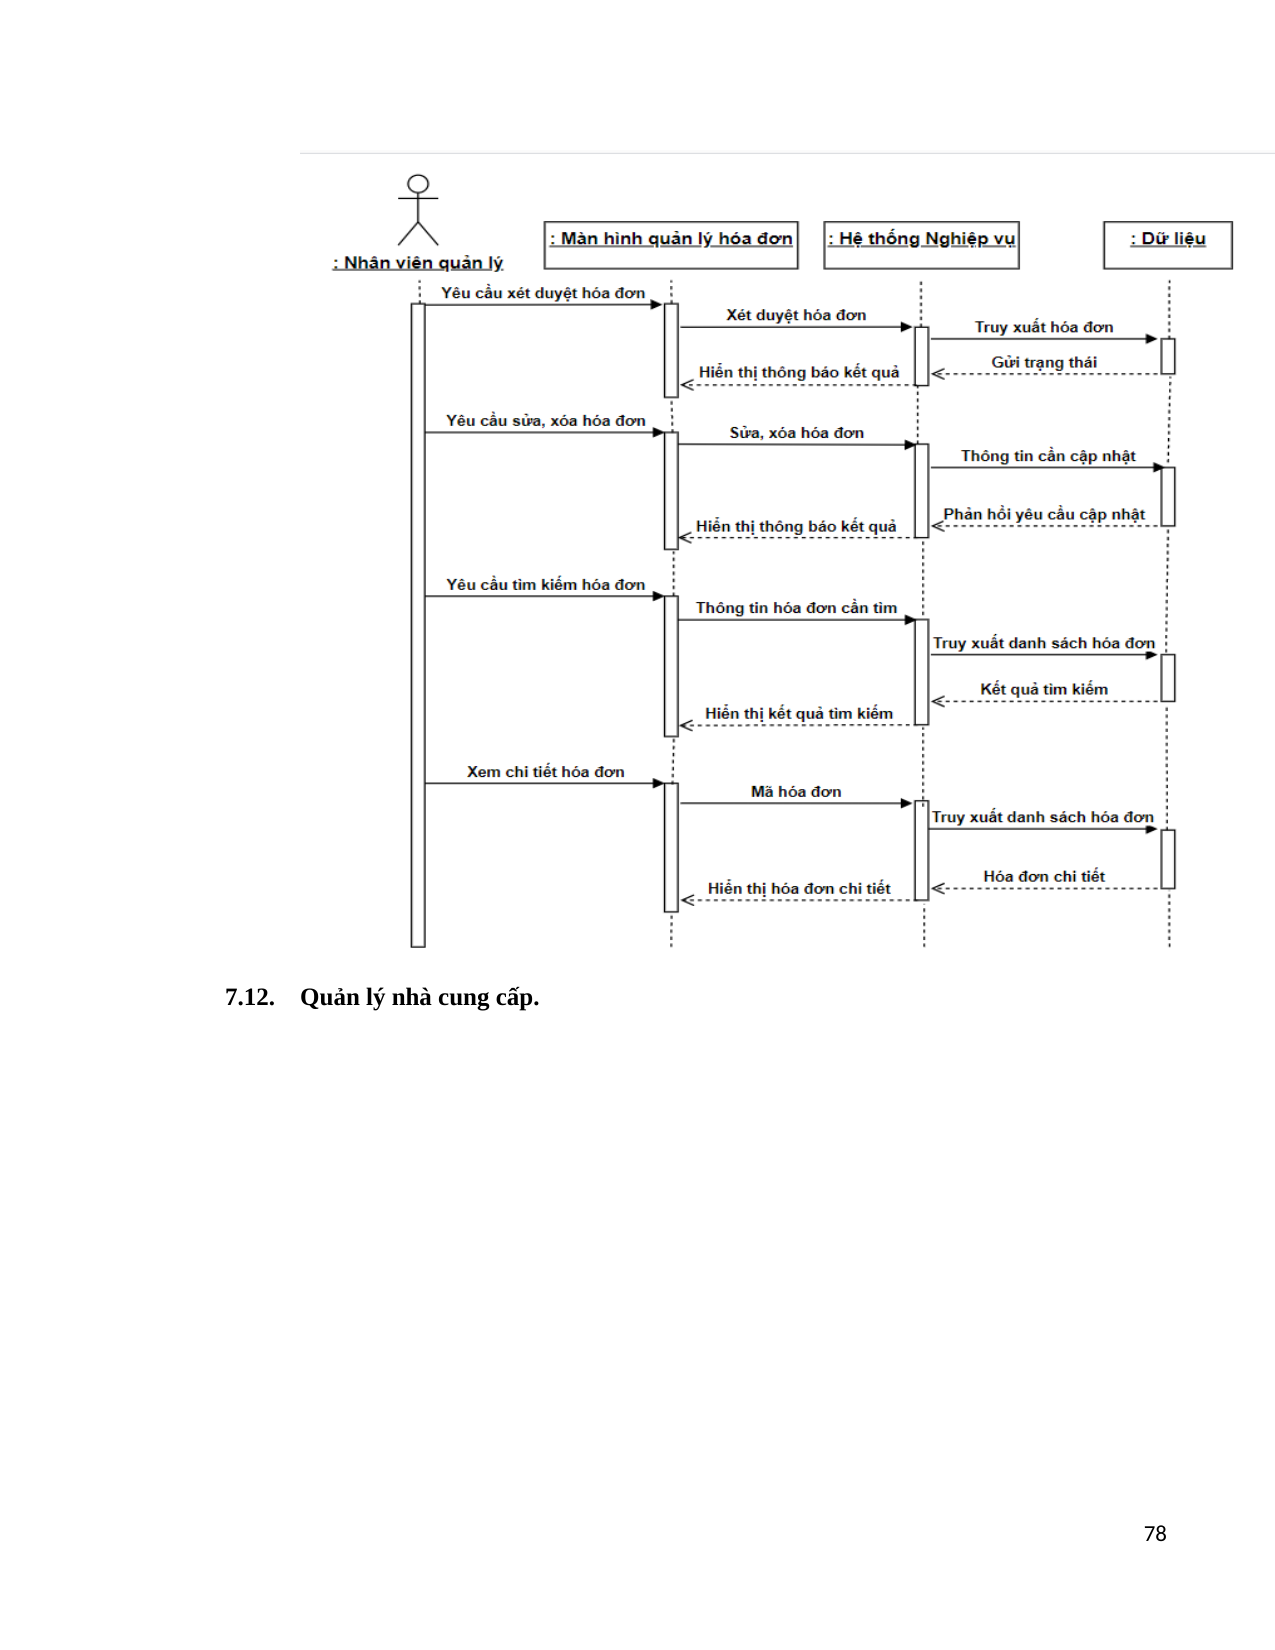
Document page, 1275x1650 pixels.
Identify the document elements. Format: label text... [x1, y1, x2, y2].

list Quản lý nhà cung cấp. [225, 982, 1167, 1011]
picture [300, 150, 1275, 969]
